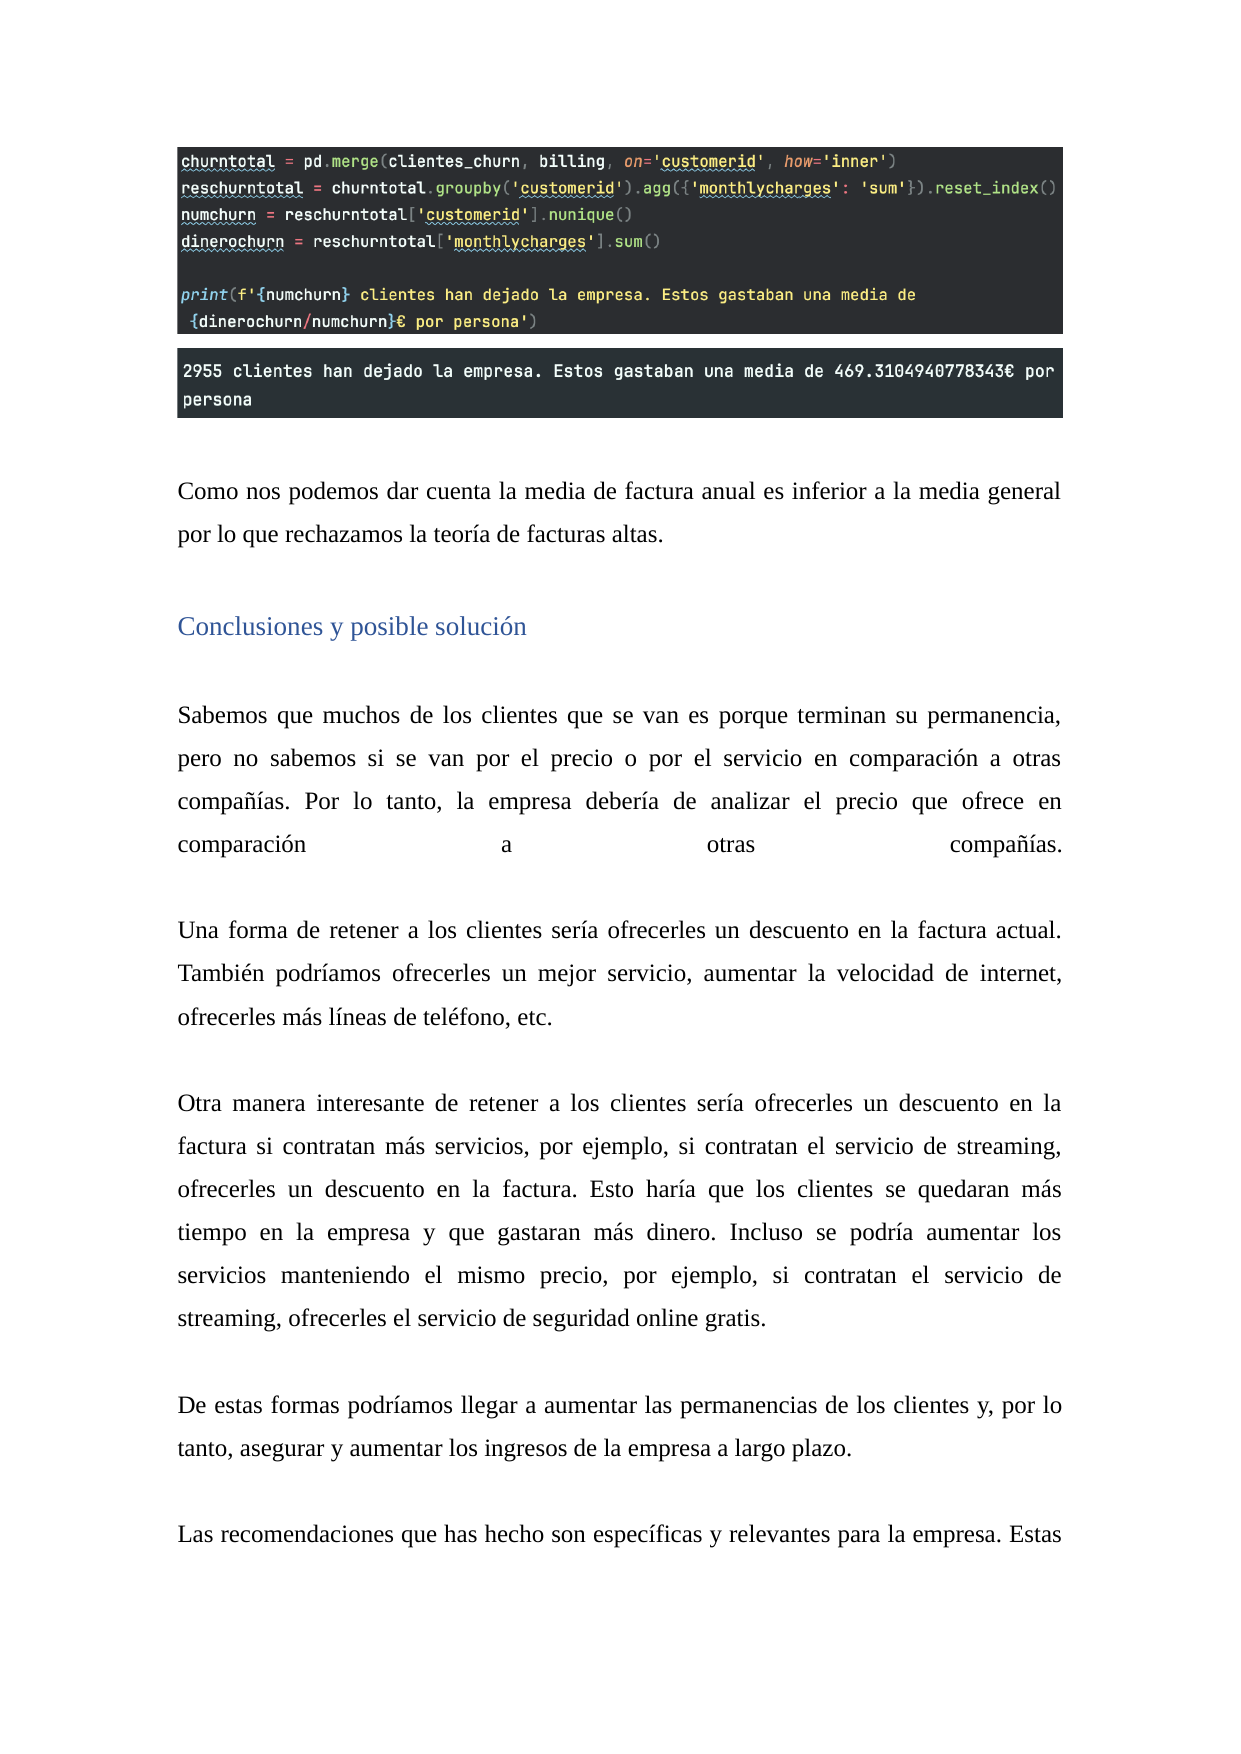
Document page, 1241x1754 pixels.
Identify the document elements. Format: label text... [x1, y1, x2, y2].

text Otra manera interesante de retener a los clientes sería ofrecerles un descuento en la factura si contratan más servicios, por ejemplo, si contratan el servicio de streaming, ofrecerles un descuento en la factura. Esto haría que los clientes se quedaran más tiempo en la empresa y que gastaran más dinero. Incluso se podría aumentar los servicios manteniendo el mismo precio, por ejemplo, si contratan el servicio de streaming, ofrecerles el servicio de seguridad online gratis. [177, 1045, 1063, 1332]
text De estas formas podríamos llegar a aumentar las permanencias de los clientes y, por lo tanto, asegurar y aumentar los ingresos de la empresa a largo plazo. [177, 1347, 1063, 1462]
picture [177, 147, 1063, 334]
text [177, 1476, 1063, 1548]
subtitle Conclusiones y posible solución [177, 610, 1063, 641]
text Como nos podemos dar cuenta la media de factura anual es inferior a la media general por lo que rechazamos la teoría de facturas altas. [177, 476, 1063, 548]
picture [177, 348, 1063, 418]
text Sabemos que muchos de los clientes que se van es porque terminan su permanencia, pero no sabemos si se van por el precio o por el servicio en comparación a otras compañías. Por lo tanto, la empresa debería de analizar el precio que ofrece en comparación a otras compañías. Una forma de retener a los clientes sería ofrecerles un descuento en la factura actual. También podríamos ofrecerles un mejor servicio, aumentar la velocidad de internet, ofrecerles más líneas de teléfono, etc. [177, 700, 1063, 1030]
